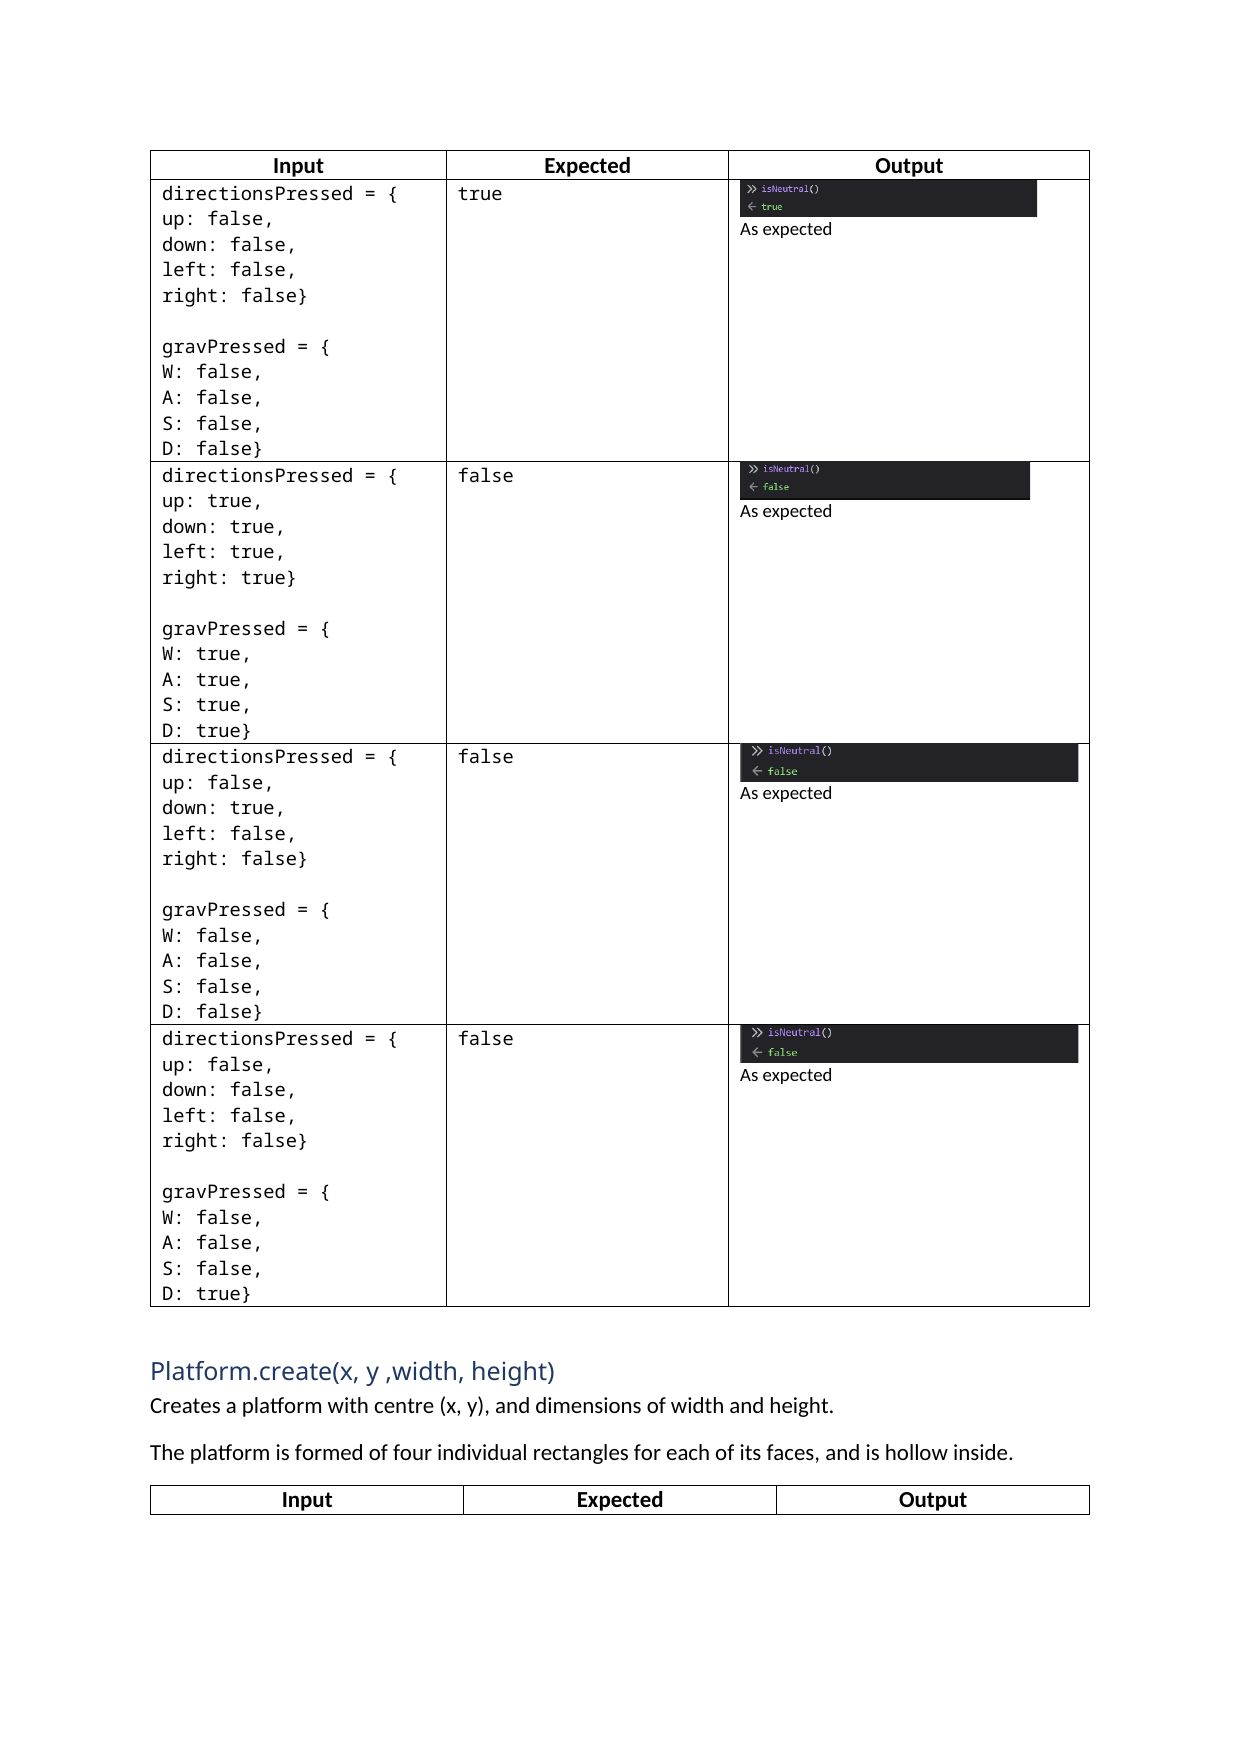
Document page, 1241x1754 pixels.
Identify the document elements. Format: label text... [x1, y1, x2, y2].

table_header Expected [464, 1486, 776, 1514]
table_header Input [151, 151, 446, 179]
table_cell directionsPressed = { up: false, down: false, left: false, right: false} gravPressed = { W: false, A: false, S: false, D: false} [151, 180, 446, 461]
table_header Input [151, 1486, 463, 1514]
picture [740, 461, 1031, 500]
table_cell true [447, 180, 728, 461]
table_header Output [729, 151, 1089, 179]
picture [740, 1025, 1079, 1063]
table_cell As expected [729, 462, 1089, 743]
table_cell directionsPressed = { up: false, down: false, left: false, right: false} gravPressed = { W: false, A: false, S: false, D: true} [151, 1025, 446, 1306]
table_cell false [447, 1025, 728, 1306]
text Creates a platform with centre (x, y), and dimensions of width and height. [150, 1391, 1090, 1419]
table_cell directionsPressed = { up: false, down: true, left: false, right: false} gravPressed = { W: false, A: false, S: false, D: false} [151, 744, 446, 1024]
table_cell directionsPressed = { up: true, down: true, left: true, right: true} gravPressed = { W: true, A: true, S: true, D: true} [151, 462, 446, 743]
subtitle Platform.create(x, y ,width, height) [150, 1354, 1090, 1388]
picture [740, 743, 1079, 782]
table_cell As expected [729, 744, 1089, 1024]
table_header Output [777, 1486, 1089, 1514]
table_cell As expected [729, 1025, 1089, 1306]
table_cell false [447, 462, 728, 743]
text The platform is formed of four individual rectangles for each of its faces, and is hollow inside. [150, 1438, 1090, 1466]
table_cell false [447, 744, 728, 1024]
picture [740, 180, 1038, 217]
table_header Expected [447, 151, 728, 179]
table_cell As expected [729, 180, 1089, 461]
